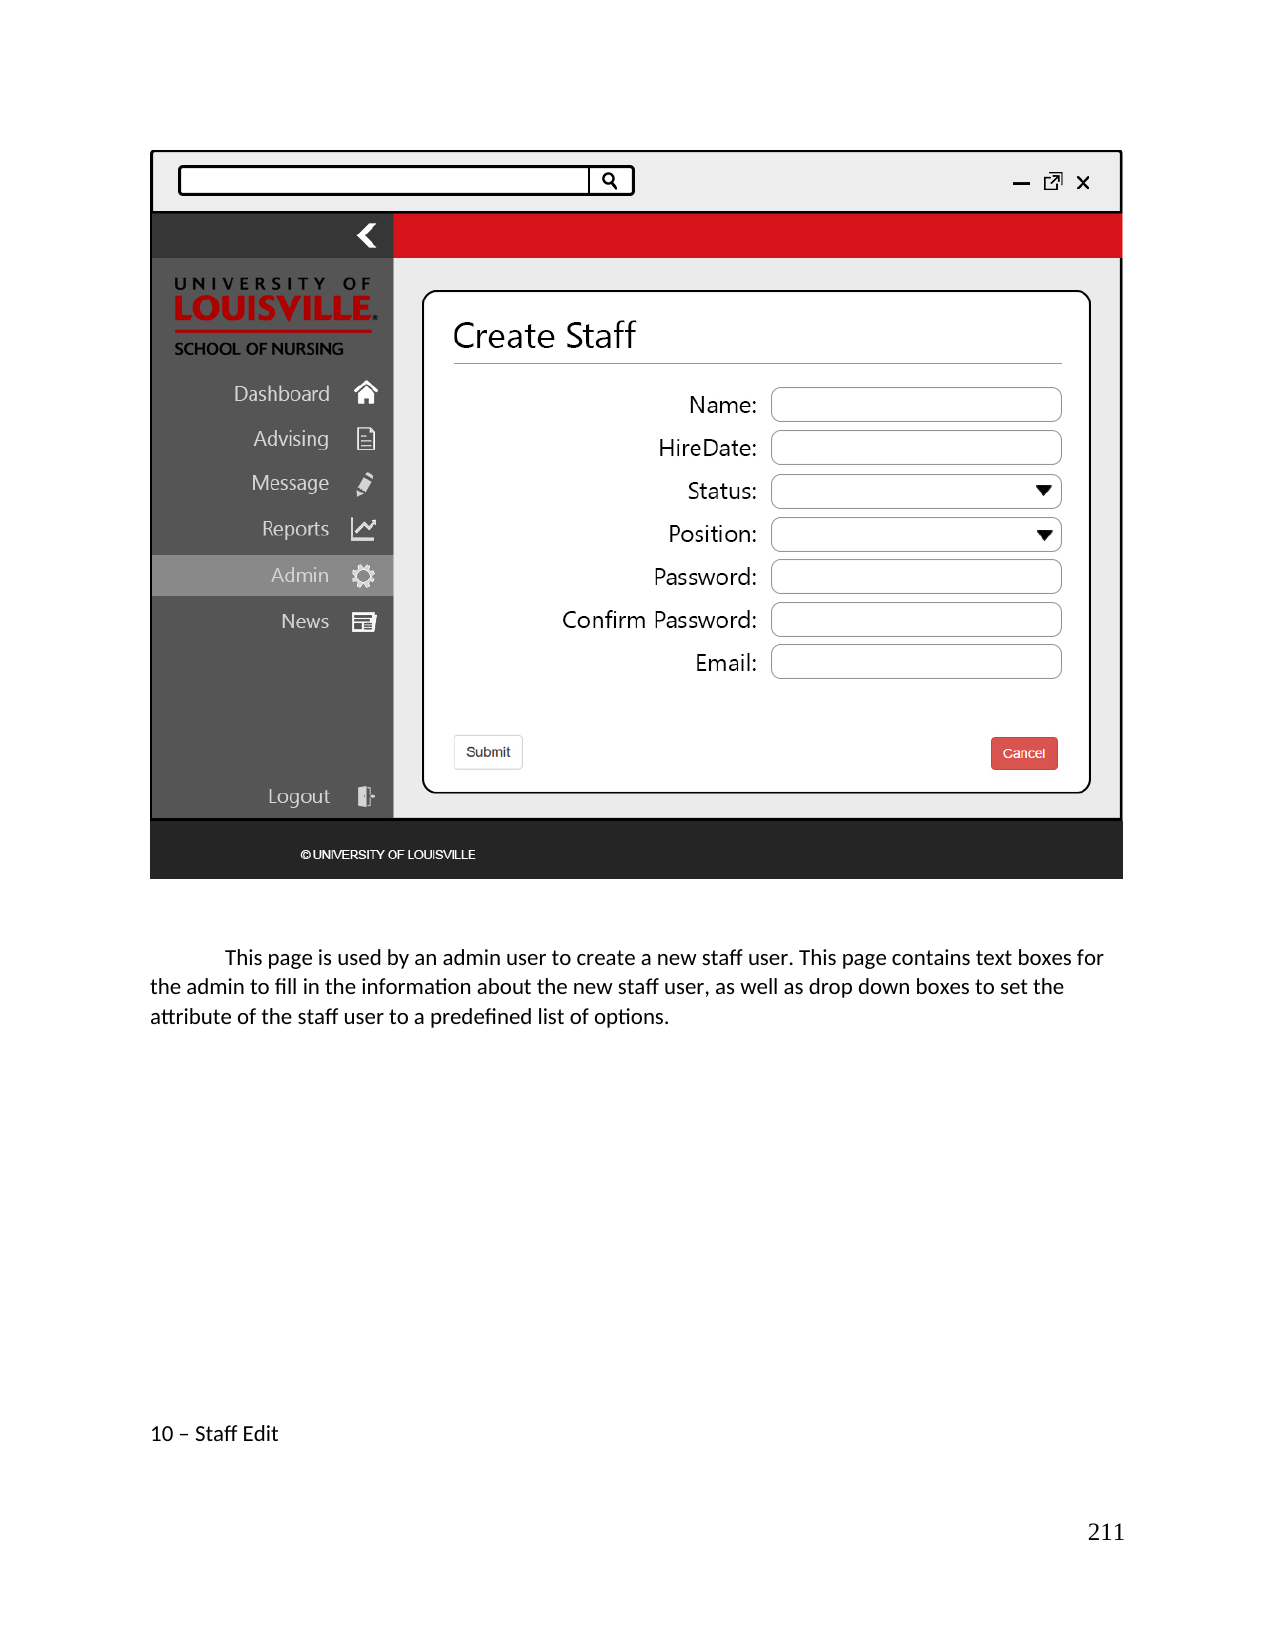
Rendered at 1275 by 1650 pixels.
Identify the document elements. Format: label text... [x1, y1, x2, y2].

text This page is used by an admin user to create a new staff user. This page contains text boxes for the admin to fill in the information about the new staff user, as well as drop down boxes to set the attribute of the staff user to a predefined list of options. [150, 943, 1125, 1030]
text 10 – Staff Edit [150, 1419, 1125, 1447]
picture [150, 150, 1123, 879]
